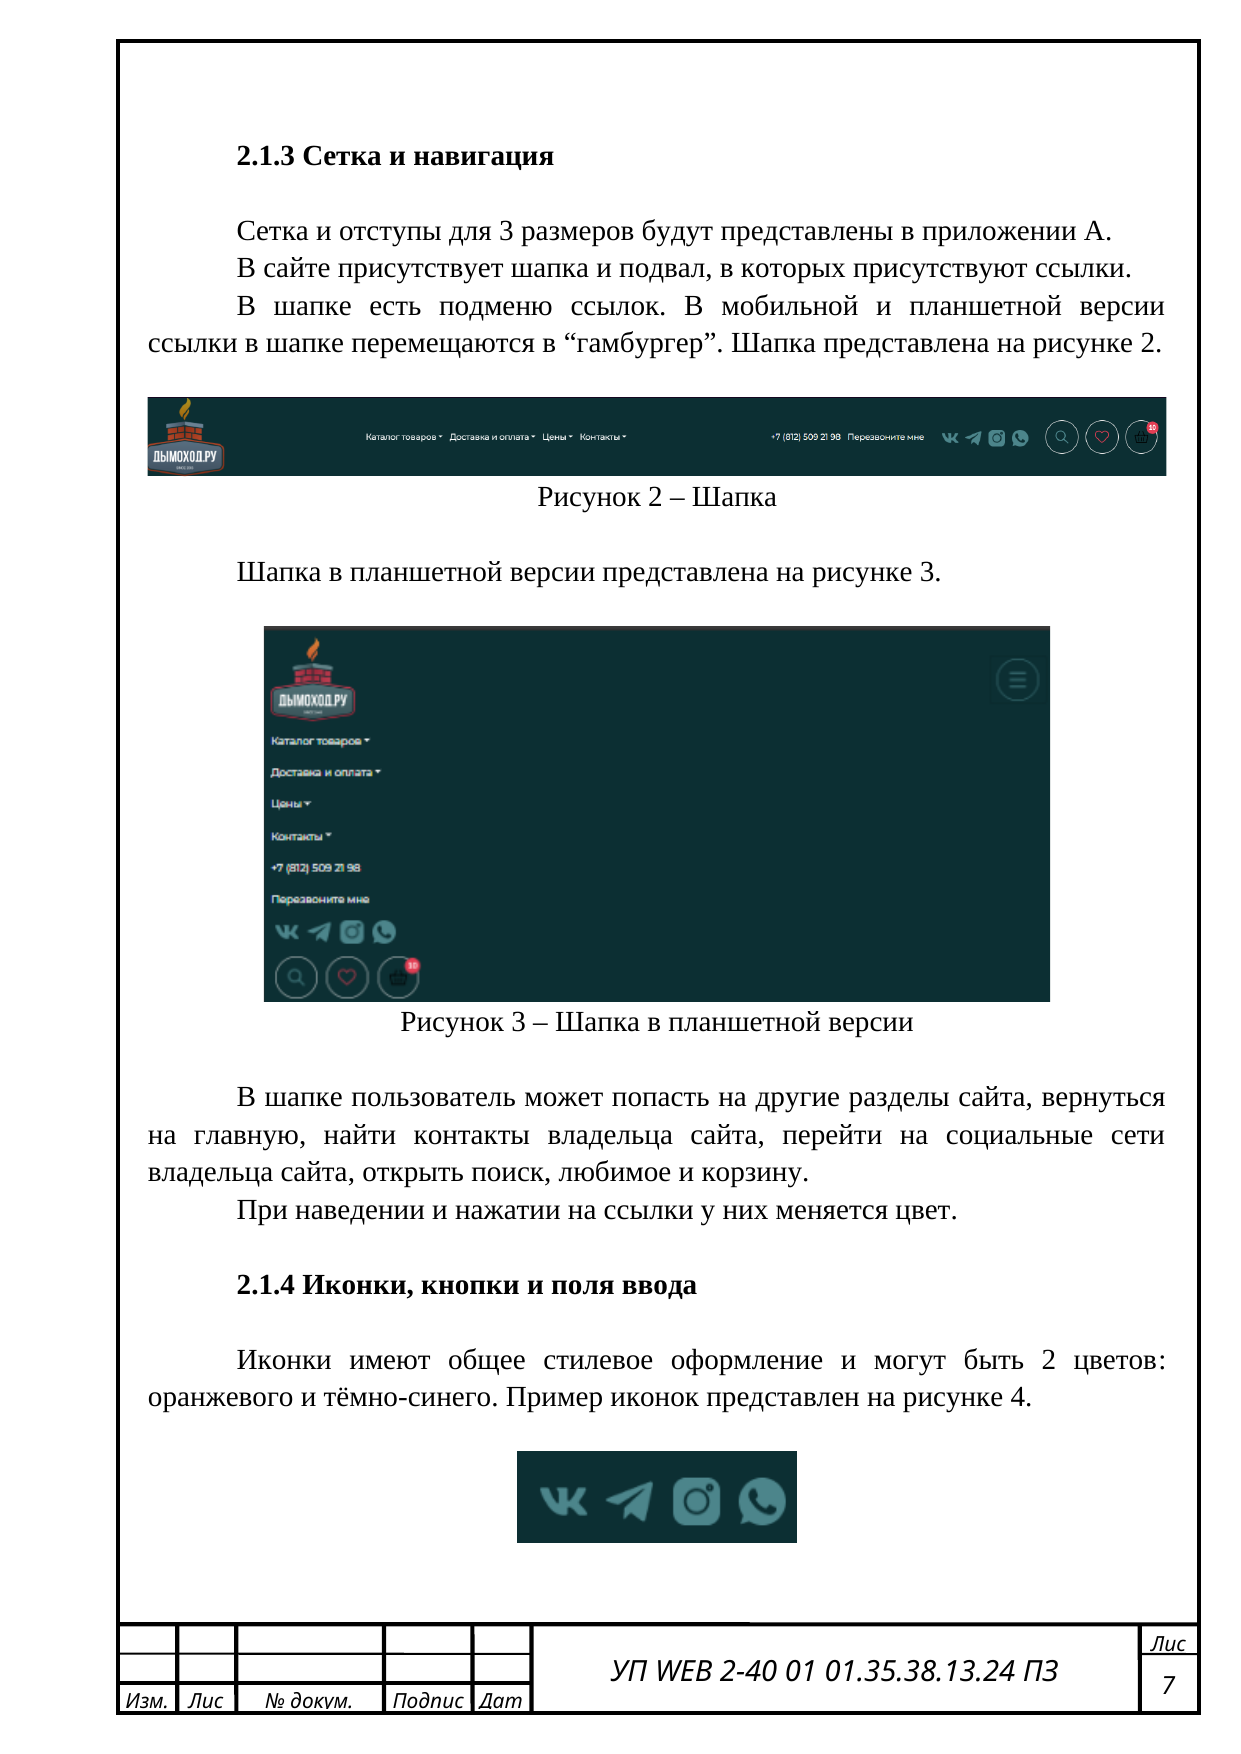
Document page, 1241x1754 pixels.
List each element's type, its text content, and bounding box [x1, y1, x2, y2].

text Рисунок 3 – Шапка в планшетной версии [148, 1002, 1166, 1039]
text Шапка в планшетной версии представлена на рисунке 3. [148, 552, 1166, 589]
text В сайте присутствует шапка и подвал, в которых присутствуют ссылки. [148, 248, 1166, 285]
text Иконки имеют общее стилевое оформление и могут быть 2 цветов: оранжевого и тёмно-синего. Пример иконок представлен на рисунке 4. [148, 1339, 1166, 1414]
picture [263, 626, 1050, 1002]
picture [147, 397, 1167, 477]
picture [517, 1451, 797, 1543]
text В шапке есть подменю ссылок. В мобильной и планшетной версии ссылки в шапке перемещаются в “гамбургер”. Шапка представлена на рисунке 2. [148, 285, 1166, 360]
text 2.1.4 Иконки, кнопки и поля ввода [148, 1264, 1166, 1302]
text Рисунок 2 – Шапка [148, 477, 1166, 514]
text При наведении и нажатии на ссылки у них меняется цвет. [148, 1189, 1166, 1227]
text 2.1.3 Сетка и навигация [148, 135, 1166, 173]
text Сетка и отступы для 3 размеров будут представлены в приложении А. [148, 210, 1166, 248]
text В шапке пользователь может попасть на другие разделы сайта, вернуться на главную, найти контакты владельца сайта, перейти на социальные сети владельца сайта, открыть поиск, любимое и корзину. [148, 1077, 1166, 1189]
